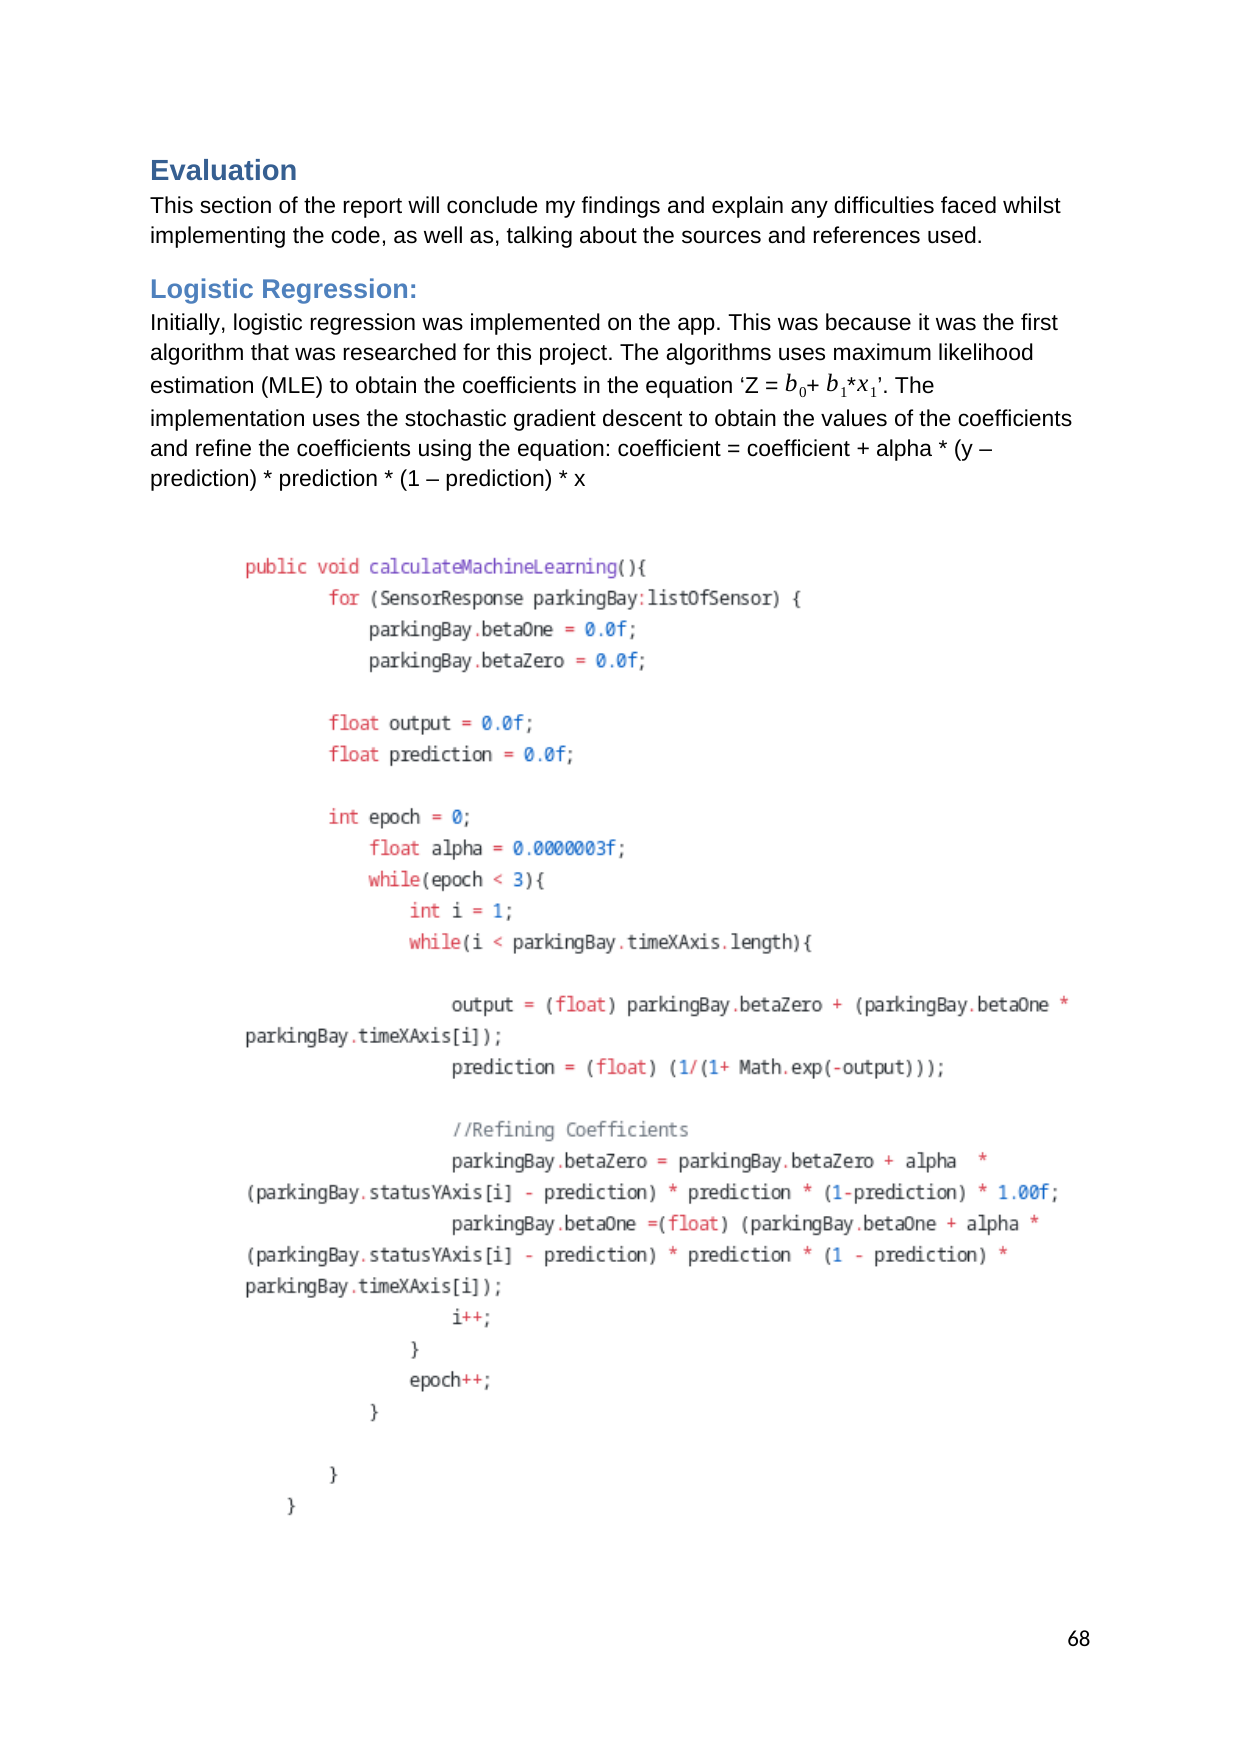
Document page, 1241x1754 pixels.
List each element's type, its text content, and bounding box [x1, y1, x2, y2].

text This section of the report will conclude my findings and explain any difficulties faced whilst implementing the code, as well as, talking about the sources and references used. [150, 192, 1090, 248]
subtitle Logistic Regression: [150, 273, 1090, 304]
text Initially, logistic regression was implemented on the app. This was because it was the first algorithm that was researched for this project. The algorithms uses maximum likelihood estimation (MLE) to obtain the coefficients in the equation ‘Z = + *’. The implementation uses the stochastic gradient descent to obtain the values of the coefficients and refine the coefficients using the equation: coefficient = coefficient + alpha * (y – prediction) * prediction * (1 – prediction) * x [150, 309, 1090, 492]
subtitle Evaluation [150, 153, 1090, 187]
